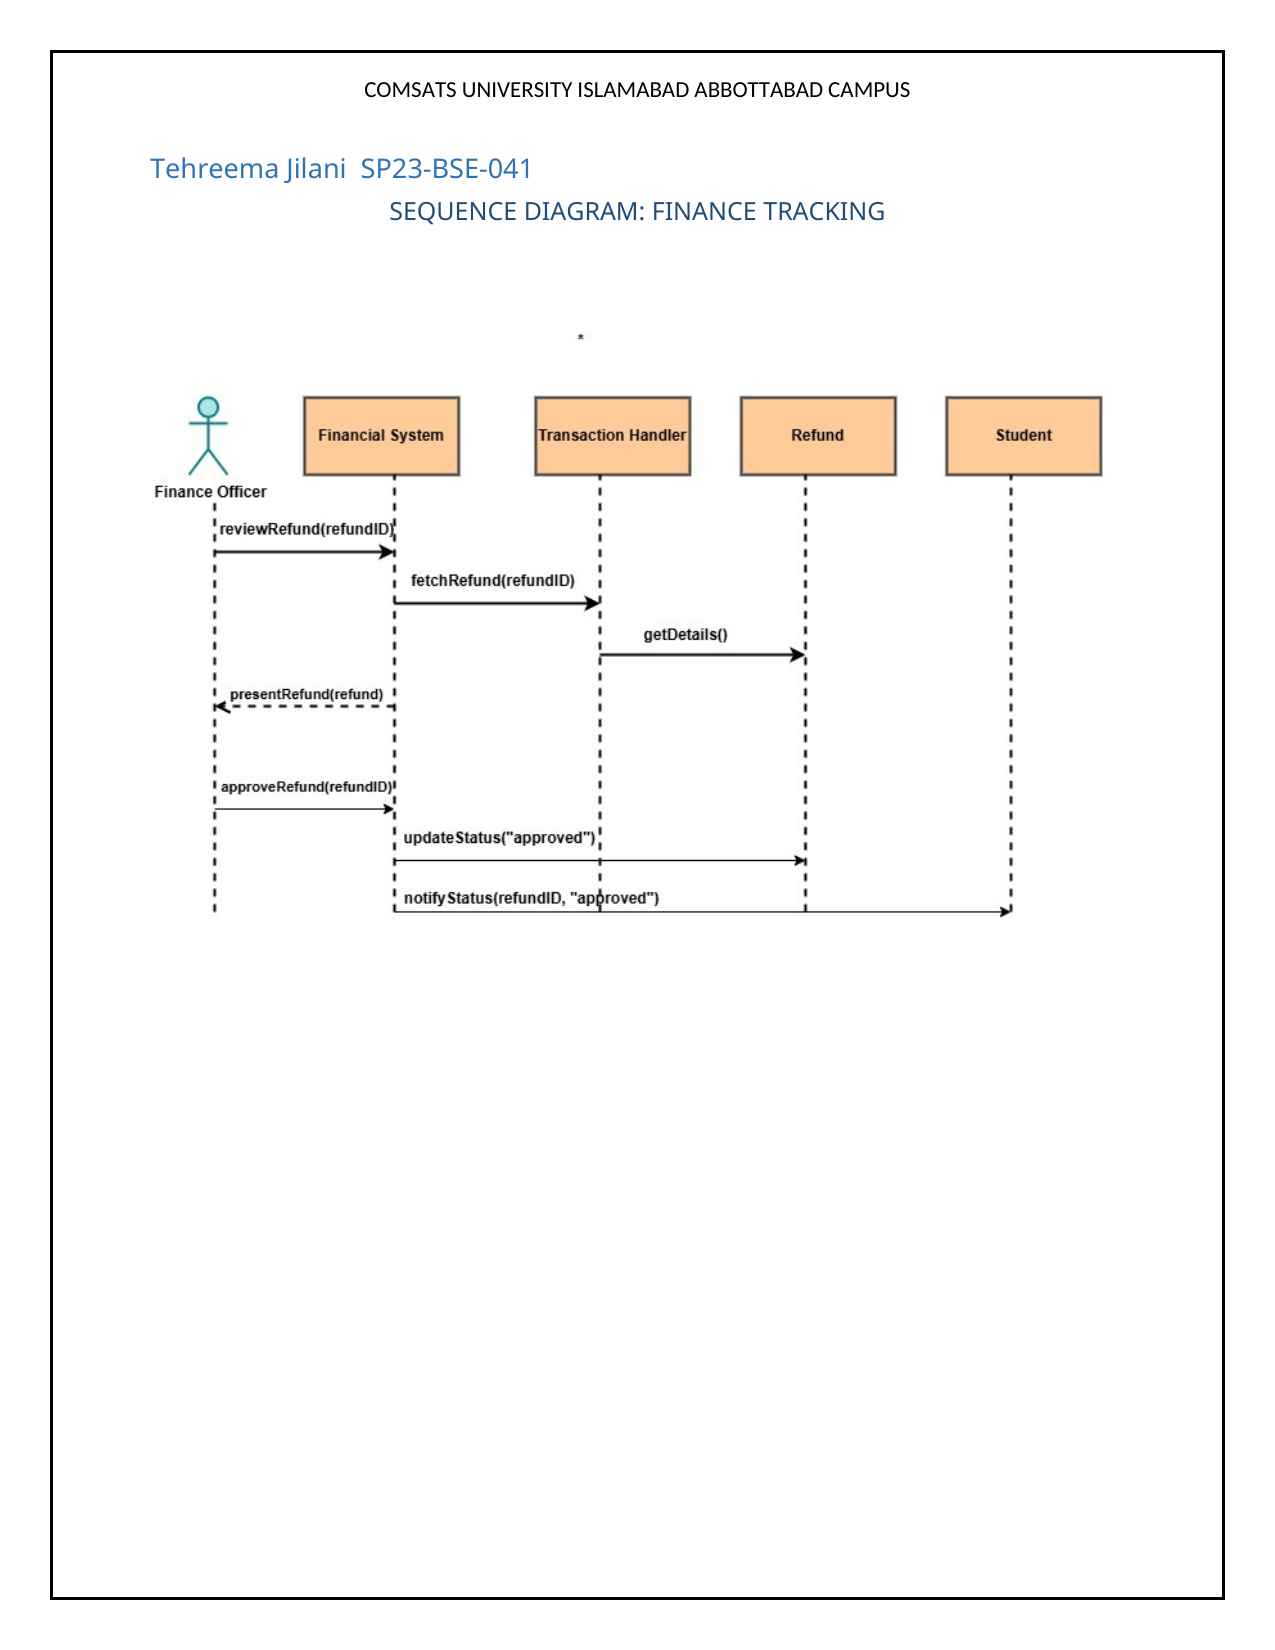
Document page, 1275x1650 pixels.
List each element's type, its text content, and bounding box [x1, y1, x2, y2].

subtitle Tehreema Jilani SP23-BSE-041 [150, 150, 1125, 187]
subtitle SEQUENCE DIAGRAM: FINANCE TRACKING [150, 194, 1125, 228]
picture [150, 230, 1103, 923]
